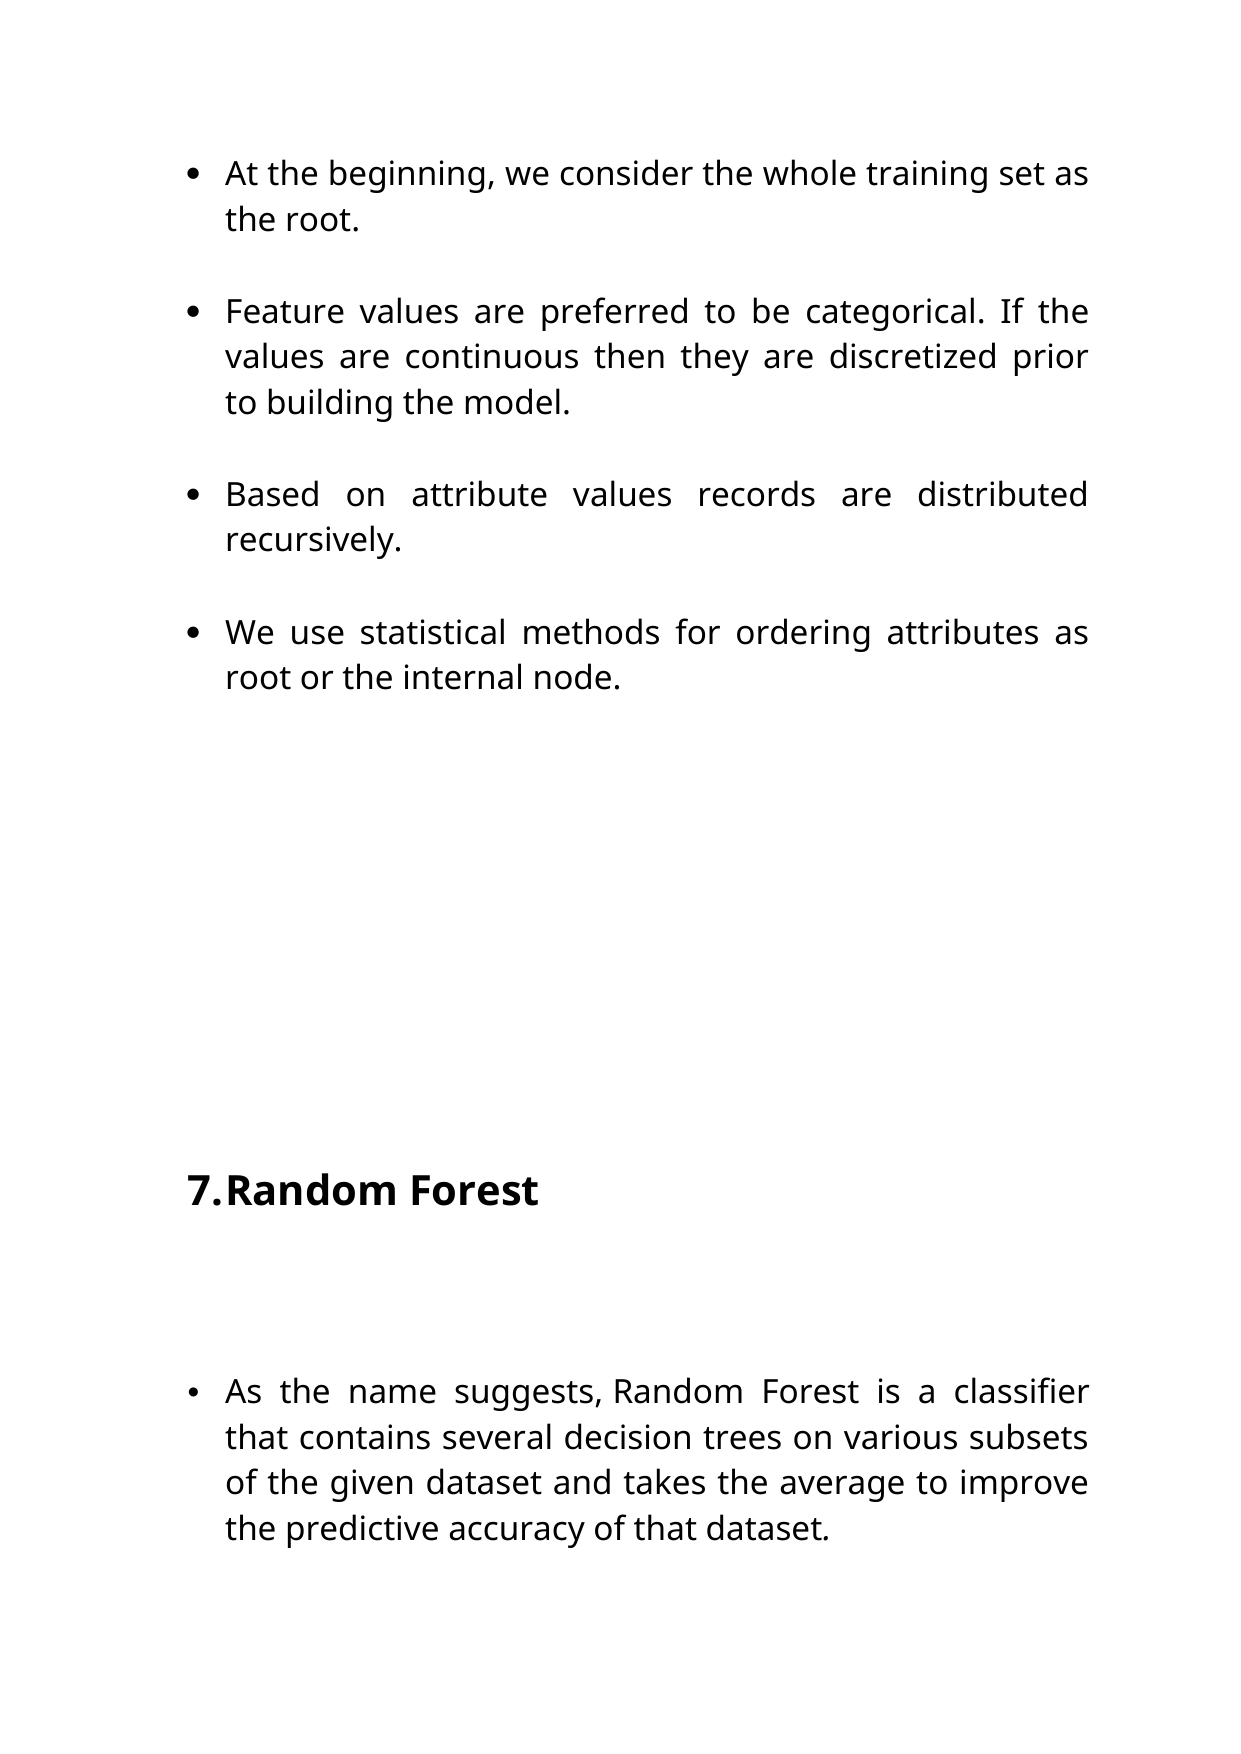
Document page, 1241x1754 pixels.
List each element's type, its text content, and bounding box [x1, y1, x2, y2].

list At the beginning, we consider the whole training set as the root. [187, 150, 1090, 241]
list We use statistical methods for ordering attributes as root or the internal node. [187, 608, 1090, 699]
list Feature values are preferred to be categorical. If the values are continuous then they are discretized prior to building the model. [187, 288, 1090, 424]
list Based on attribute values records are distributed recursively. [187, 471, 1090, 562]
list As the name suggests, Random Forest is a classifier that contains several decision trees on various subsets of the given dataset and takes the average to improve the predictive accuracy of that dataset. [187, 1368, 1090, 1550]
list Random Forest [187, 1161, 1090, 1218]
